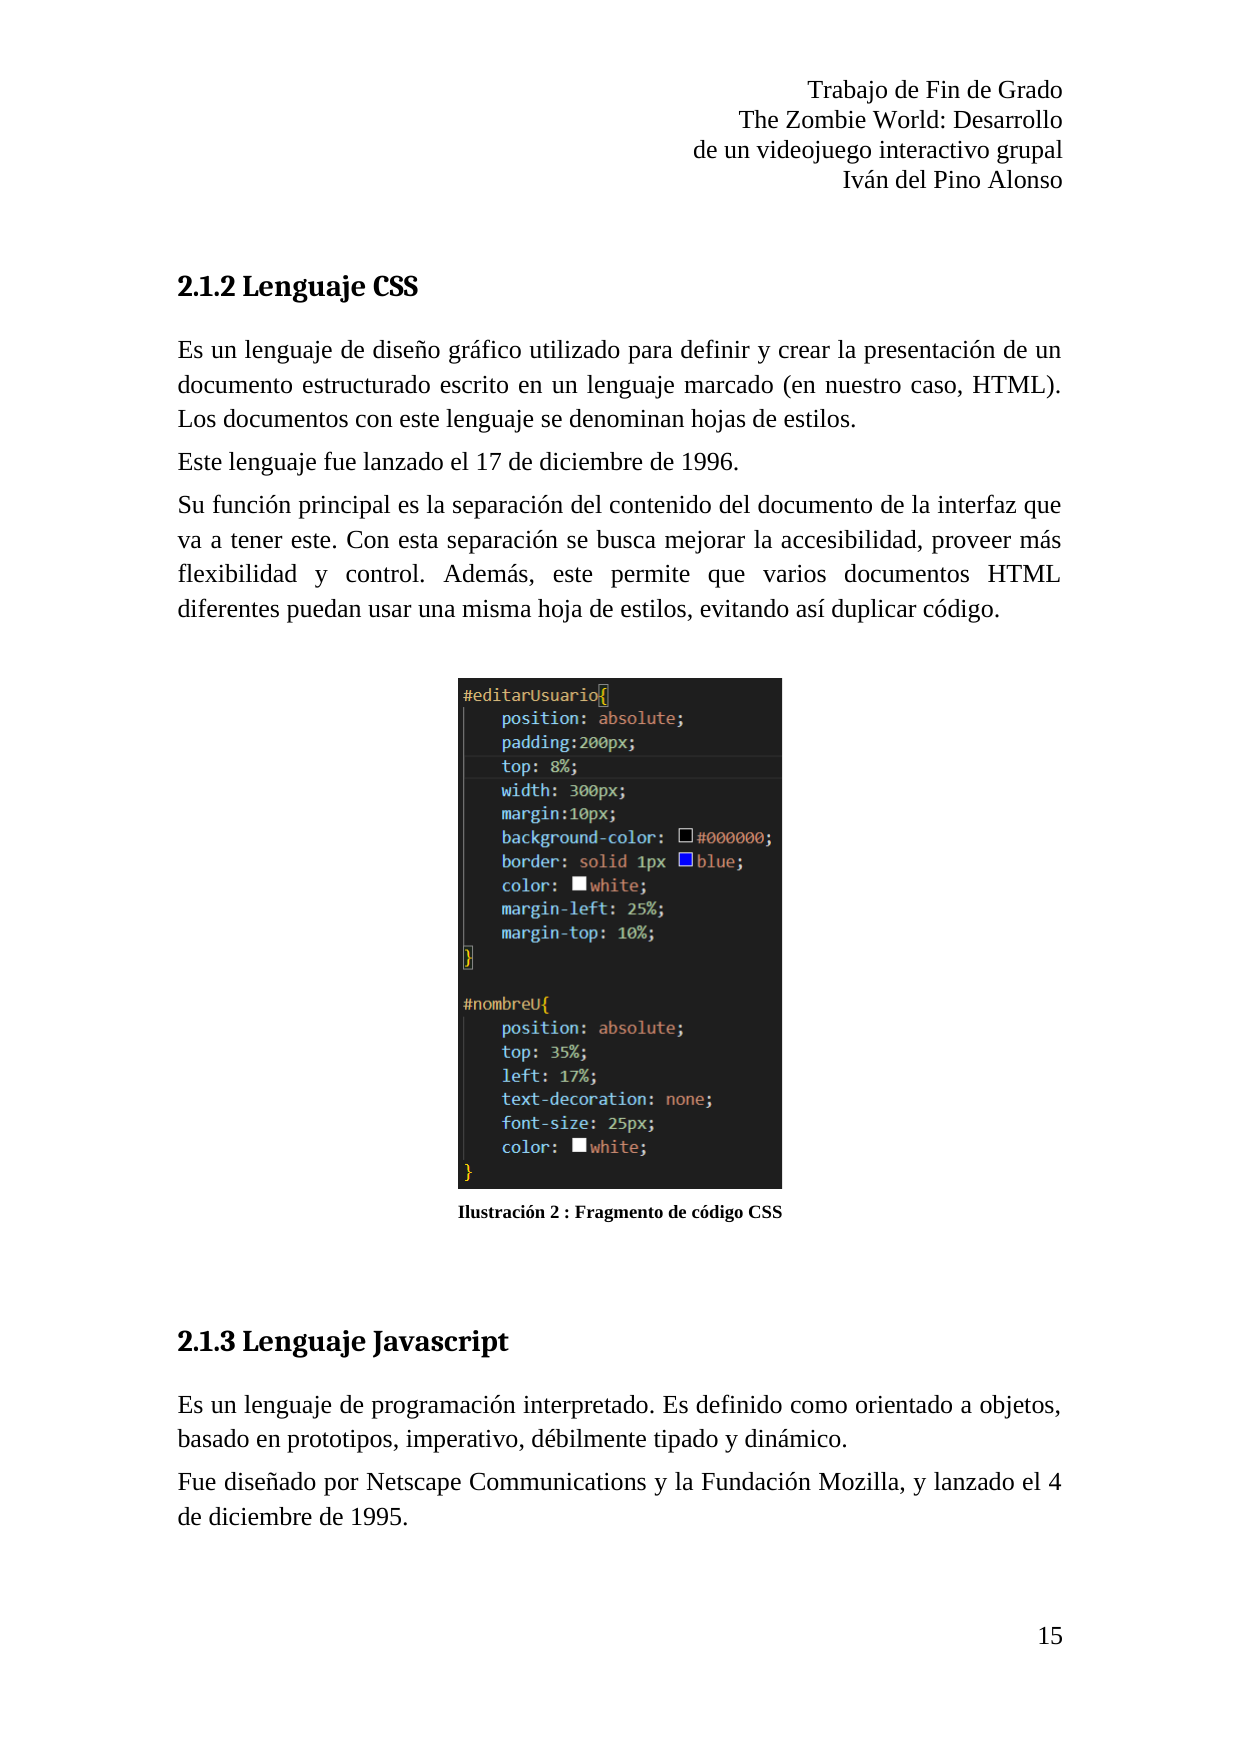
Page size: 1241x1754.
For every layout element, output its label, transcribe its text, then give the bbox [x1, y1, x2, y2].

text Su función principal es la separación del contenido del documento de la interfaz que va a tener este. Con esta separación se busca mejorar la accesibilidad, proveer más flexibilidad y control. Además, este permite que varios documentos HTML diferentes puedan usar una misma hoja de estilos, evitando así duplicar código. [177, 489, 1063, 623]
text Este lenguaje fue lanzado el 17 de diciembre de 1996. [177, 446, 1063, 476]
text Es un lenguaje de programación interpretado. Es definido como orientado a objetos, basado en prototipos, imperativo, débilmente tipado y dinámico. [177, 1389, 1063, 1453]
text Es un lenguaje de diseño gráfico utilizado para definir y crear la presentación de un documento estructurado escrito en un lenguaje marcado (en nuestro caso, HTML). Los documentos con este lenguaje se denominan hojas de estilos. [177, 334, 1063, 433]
text Fue diseñado por Netscape Communications y la Fundación Mozilla, y lanzado el 4 de diciembre de 1995. [177, 1466, 1063, 1531]
subtitle 2.1.3 Lenguaje Javascript [177, 1324, 1063, 1359]
picture [458, 678, 783, 1189]
subtitle 2.1.2 Lenguaje CSS [177, 269, 1063, 304]
text Ilustración 2 : Fragmento de código CSS [177, 1201, 1063, 1223]
